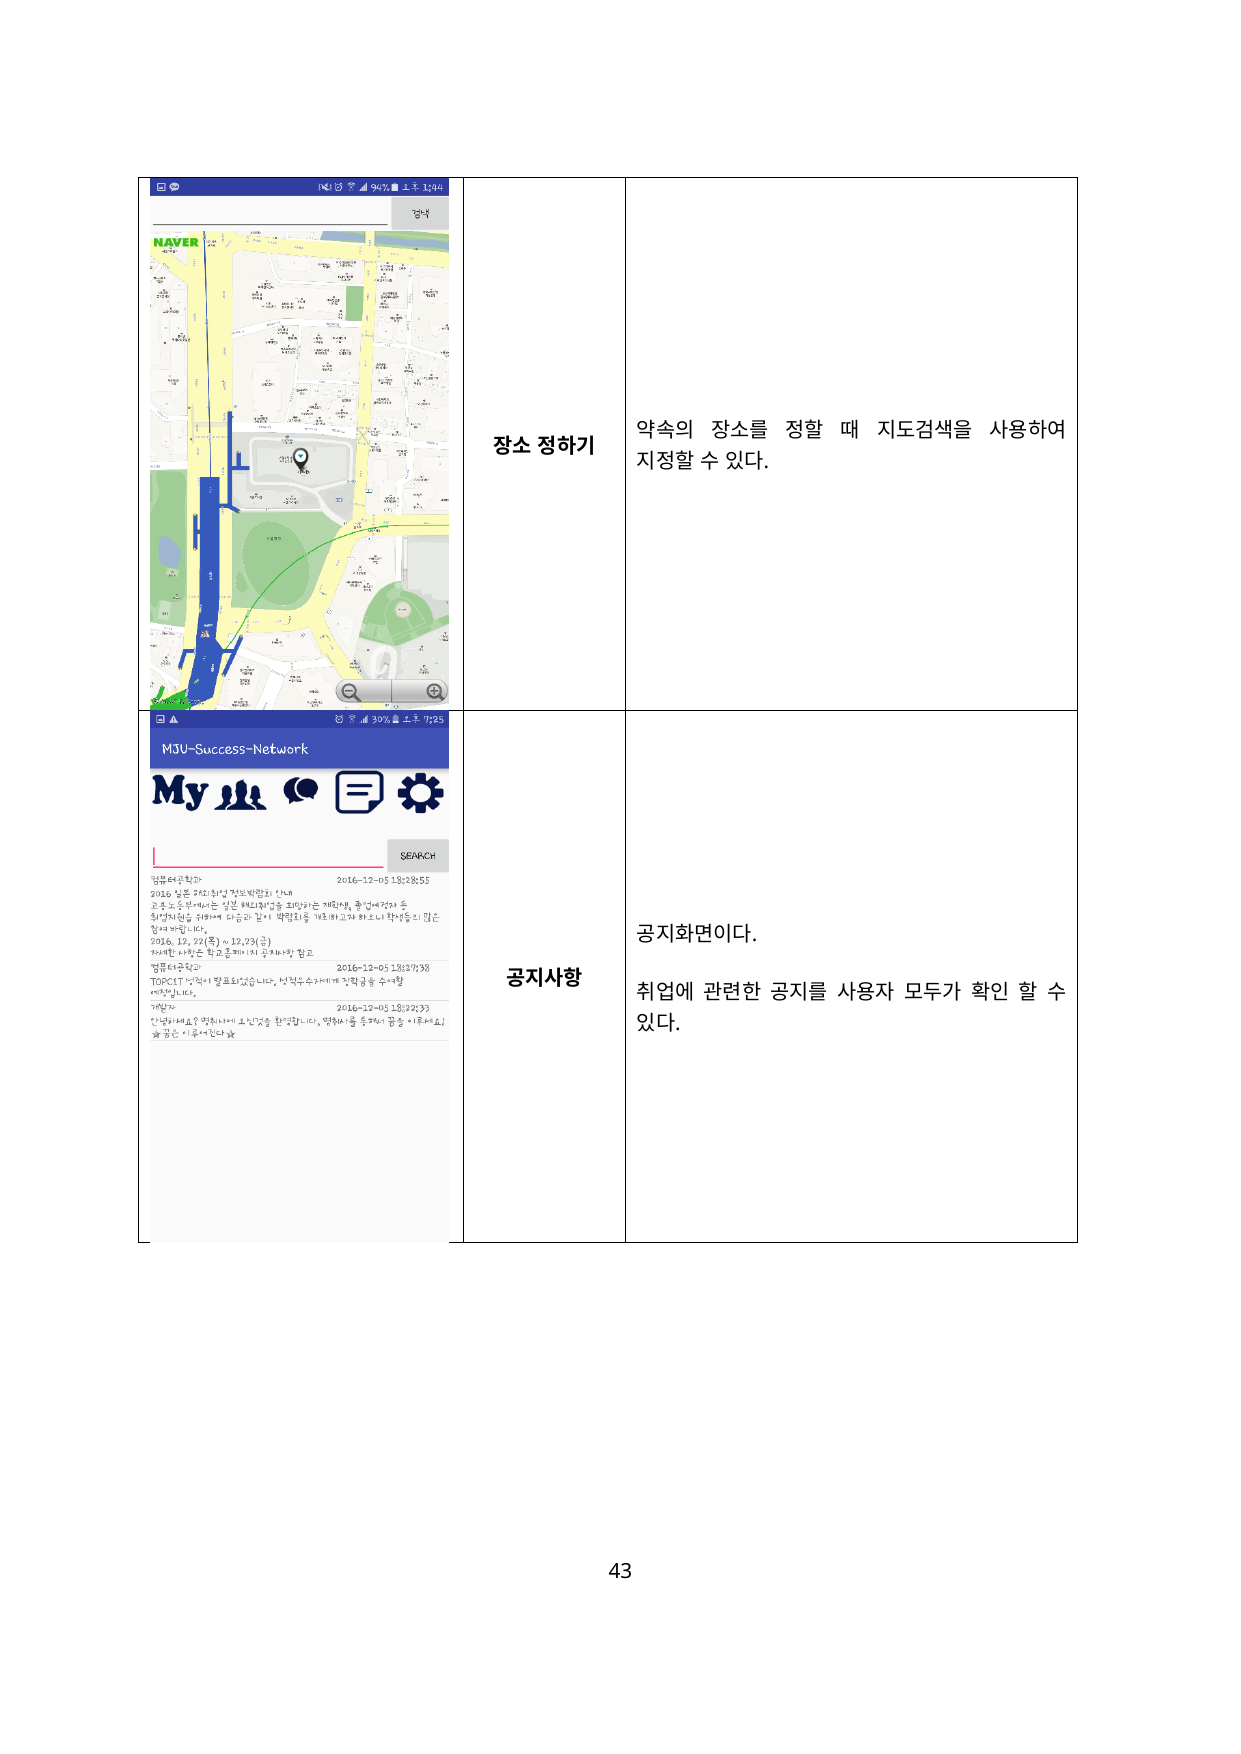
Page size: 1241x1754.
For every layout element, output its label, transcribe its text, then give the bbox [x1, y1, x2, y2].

table_cell [449, 711, 463, 1242]
table_cell 공지화면이다. 취업에 관련한 공지를 사용자 모두가 확인 할 수 있다. [626, 711, 1077, 1242]
table_cell 약속의 장소를 정할 때 지도검색을 사용하여 지정할 수 있다. [626, 178, 1077, 710]
table_cell 공지사항 [464, 711, 625, 1242]
table_cell [139, 711, 150, 1242]
table_cell [139, 178, 150, 710]
table_cell [449, 178, 463, 710]
picture [150, 178, 449, 1243]
table_cell 장소 정하기 [464, 178, 625, 710]
